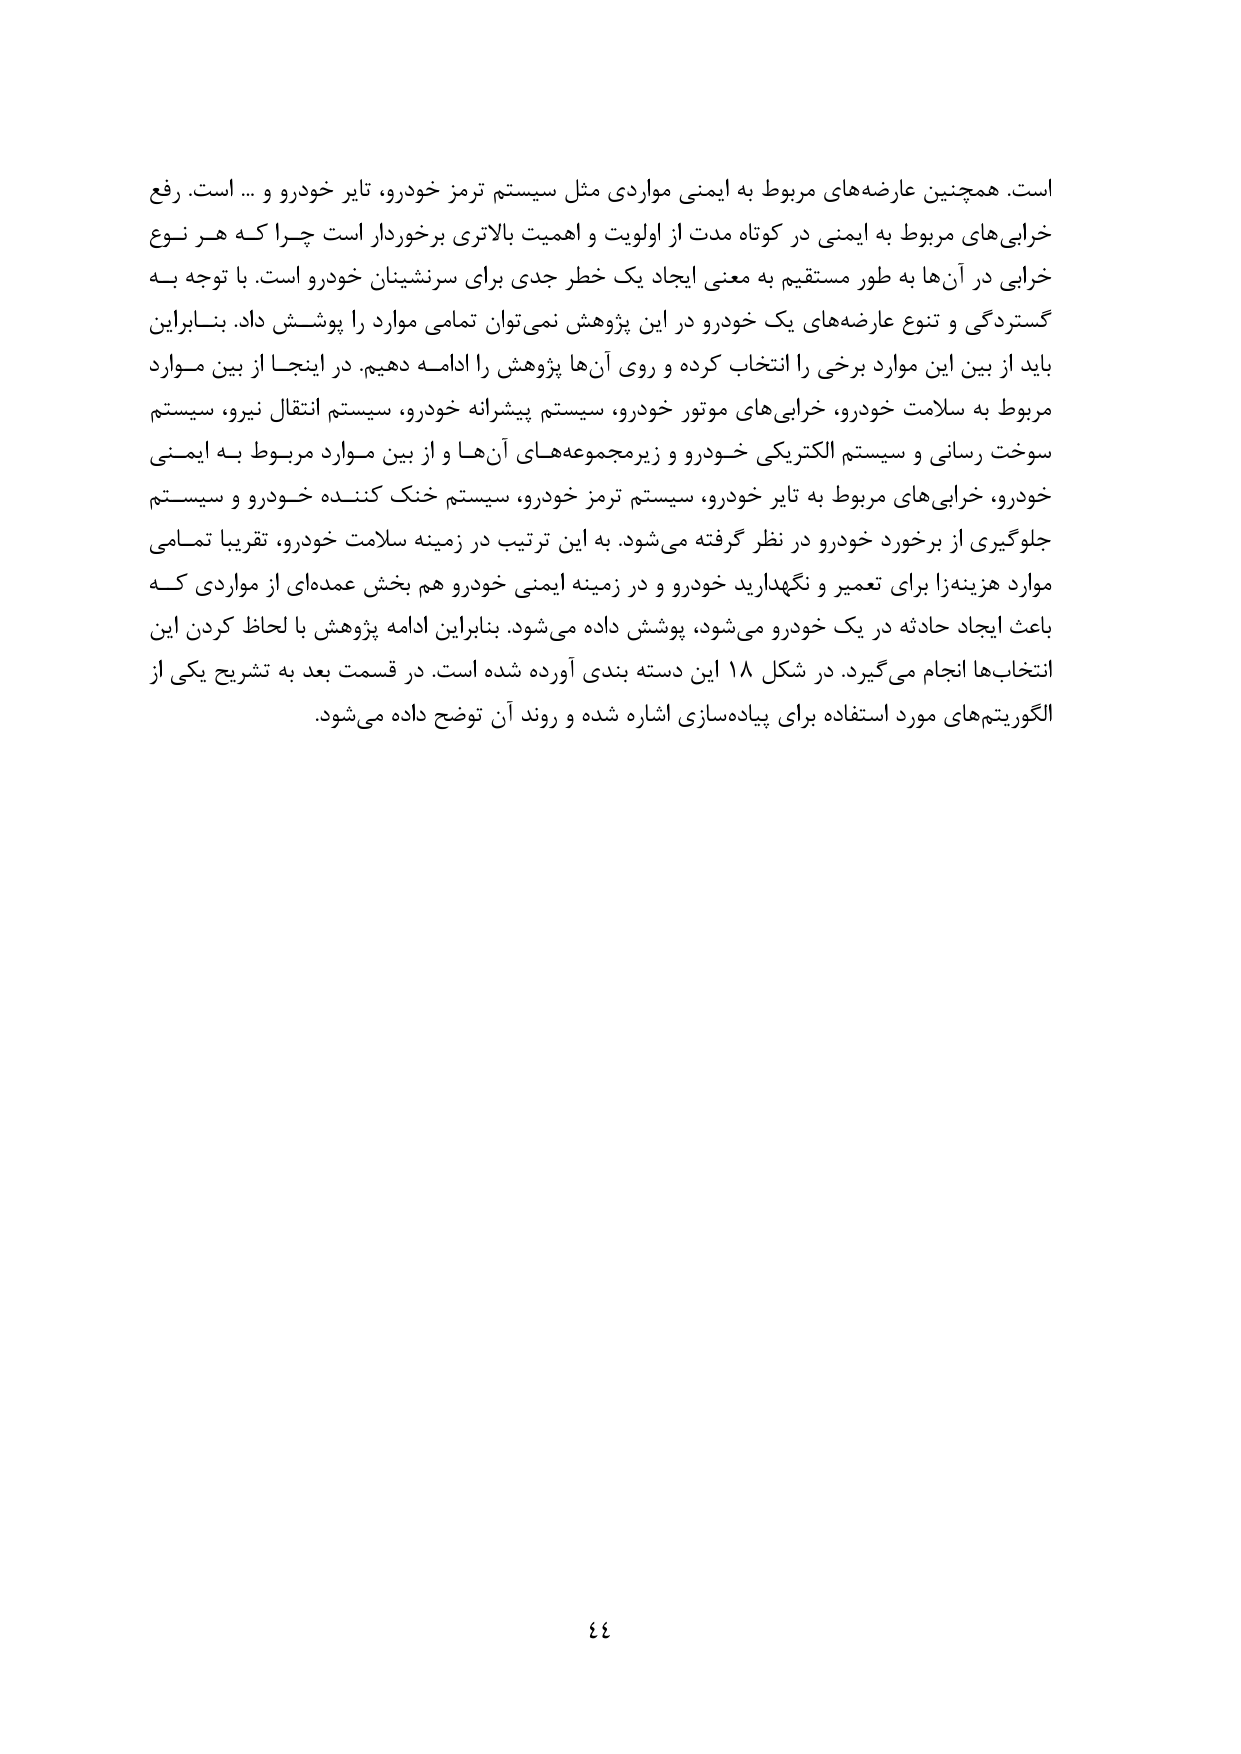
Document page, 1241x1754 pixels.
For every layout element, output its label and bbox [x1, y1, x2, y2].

text [148, 177, 1051, 731]
